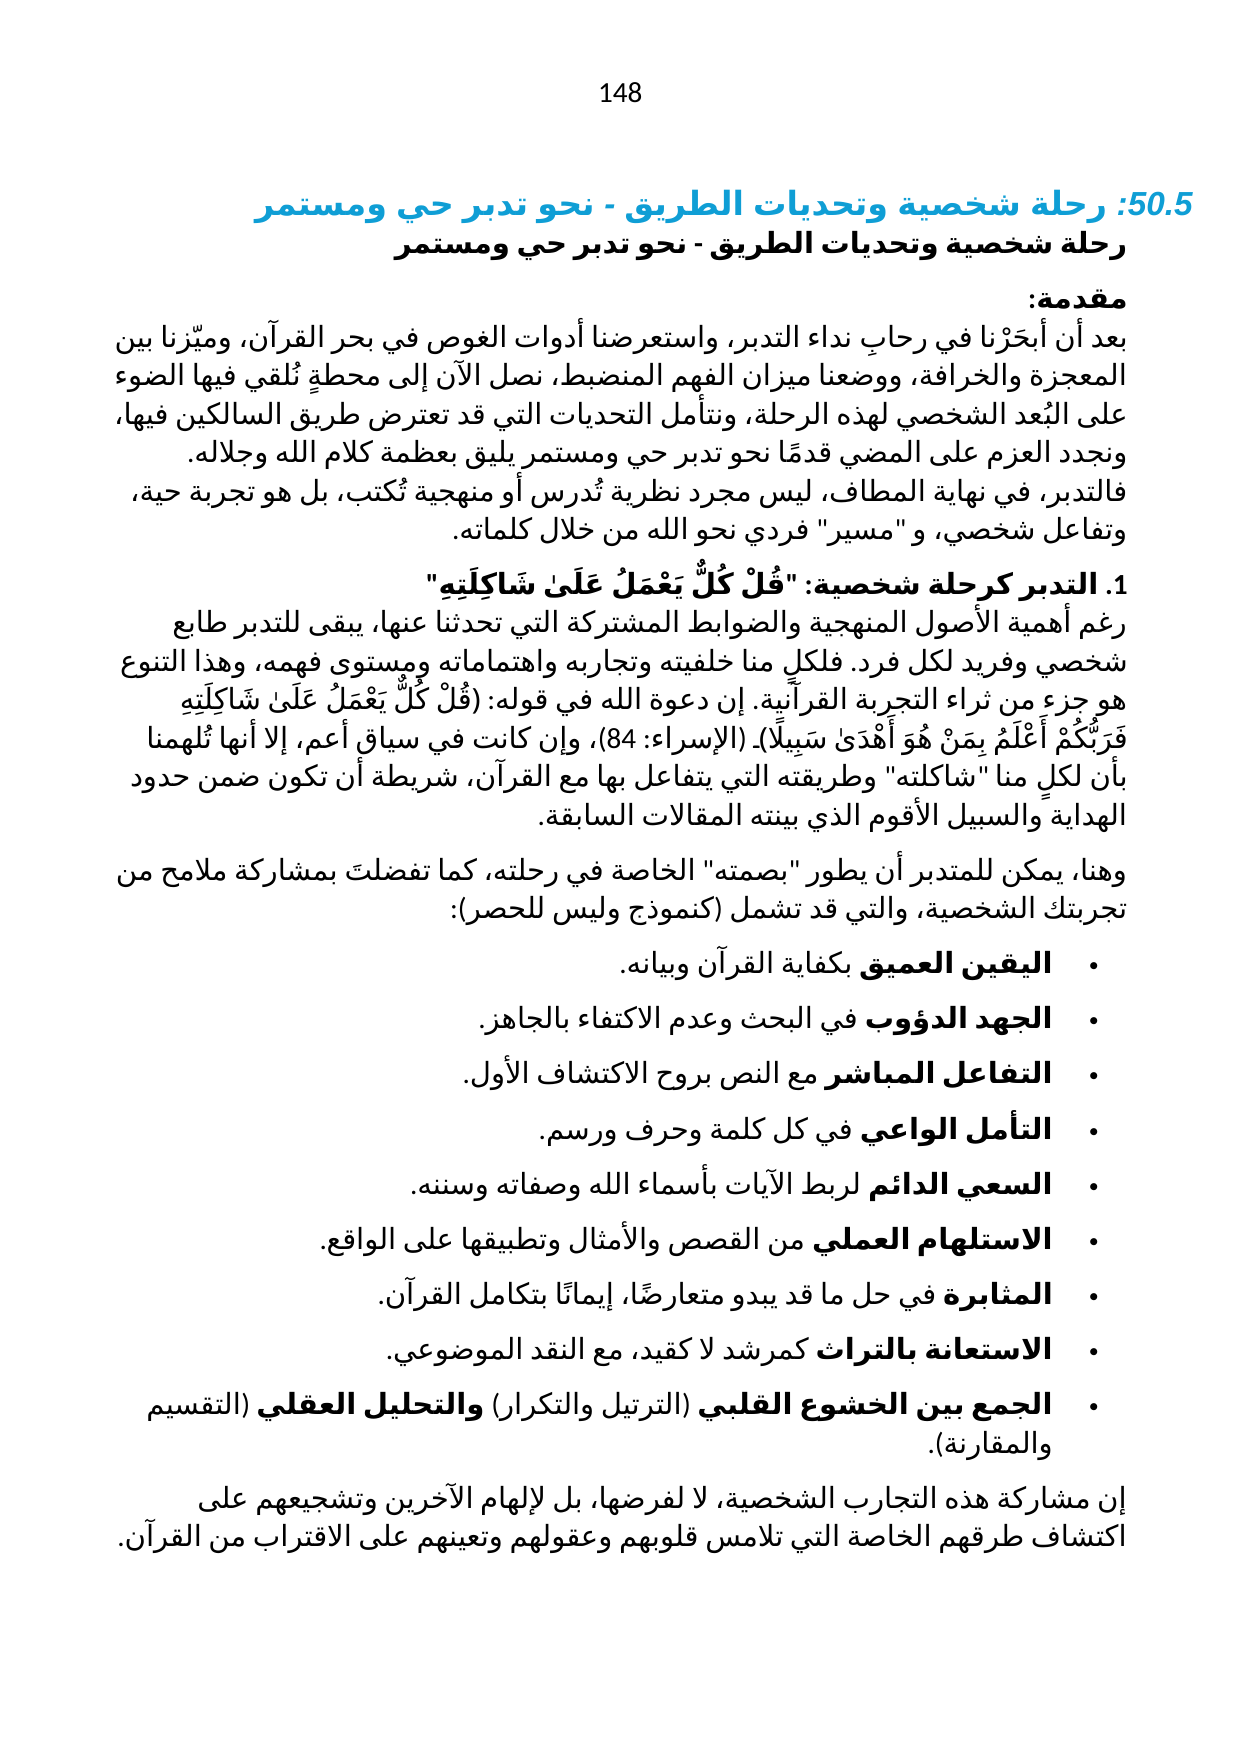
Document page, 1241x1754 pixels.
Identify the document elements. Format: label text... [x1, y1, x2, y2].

text إن مشاركة هذه التجارب الشخصية، لا لفرضها، بل لإلهام الآخرين وتشجيعهم على اكتشاف طرقهم الخاصة التي تلامس قلوبهم وعقولهم وتعينهم على الاقتراب من القرآن. [112, 1480, 1128, 1554]
text رحلة شخصية وتحديات الطريق - نحو تدبر حي ومستمر [112, 225, 1128, 261]
list التفاعل المباشر مع النص بروح الاكتشاف الأول. [112, 1056, 1090, 1091]
list التأمل الواعي في كل كلمة وحرف ورسم. [112, 1111, 1090, 1146]
list الاستعانة بالتراث كمرشد لا كقيد، مع النقد الموضوعي. [112, 1331, 1090, 1367]
list الاستلهام العملي من القصص والأمثال وتطبيقها على الواقع. [112, 1221, 1090, 1257]
text وهنا، يمكن للمتدبر أن يطور "بصمته" الخاصة في رحلته، كما تفضلتَ بمشاركة ملامح من تجربتك الشخصية، والتي قد تشمل (كنموذج وليس للحصر): [112, 852, 1128, 926]
list المثابرة في حل ما قد يبدو متعارضًا، إيمانًا بتكامل القرآن. [112, 1276, 1090, 1312]
list السعي الدائم لربط الآيات بأسماء الله وصفاته وسننه. [112, 1166, 1090, 1201]
text مقدمة: بعد أن أبحَرْنا في رحابِ نداء التدبر، واستعرضنا أدوات الغوص في بحر القرآن، وميّزنا بين المعجزة والخرافة، ووضعنا ميزان الفهم المنضبط، نصل الآن إلى محطةٍ نُلقي فيها الضوء على البُعد الشخصي لهذه الرحلة، ونتأمل التحديات التي قد تعترض طريق السالكين فيها، ونجدد العزم على المضي قدمًا نحو تدبر حي ومستمر يليق بعظمة كلام الله وجلاله. فالتدبر، في نهاية المطاف، ليس مجرد نظرية تُدرس أو منهجية تُكتب، بل هو تجربة حية، وتفاعل شخصي، و "مسير" فردي نحو الله من خلال كلماته. [112, 280, 1128, 547]
list الجهد الدؤوب في البحث وعدم الاكتفاء بالجاهز. [112, 1001, 1090, 1036]
text 1. التدبر كرحلة شخصية: "قُلْ كُلٌّ يَعْمَلُ عَلَىٰ شَاكِلَتِهِ" رغم أهمية الأصول المنهجية والضوابط المشتركة التي تحدثنا عنها، يبقى للتدبر طابع شخصي وفريد لكل فرد. فلكلٍ منا خلفيته وتجاربه واهتماماته ومستوى فهمه، وهذا التنوع هو جزء من ثراء التجربة القرآنية. إن دعوة الله في قوله: ﴿قُلْ كُلٌّ يَعْمَلُ عَلَىٰ شَاكِلَتِهِ فَرَبُّكُمْ أَعْلَمُ بِمَنْ هُوَ أَهْدَىٰ سَبِيلًا﴾ (الإسراء: 84)، وإن كانت في سياق أعم، إلا أنها تُلهمنا بأن لكلٍ منا "شاكلته" وطريقته التي يتفاعل بها مع القرآن، شريطة أن تكون ضمن حدود الهداية والسبيل الأقوم الذي بينته المقالات السابقة. [112, 566, 1128, 832]
subtitle : رحلة شخصية وتحديات الطريق - نحو تدبر حي ومستمر [112, 184, 1128, 222]
list اليقين العميق بكفاية القرآن وبيانه. [112, 945, 1090, 981]
list الجمع بين الخشوع القلبي (الترتيل والتكرار) والتحليل العقلي (التقسيم والمقارنة). [112, 1386, 1090, 1460]
